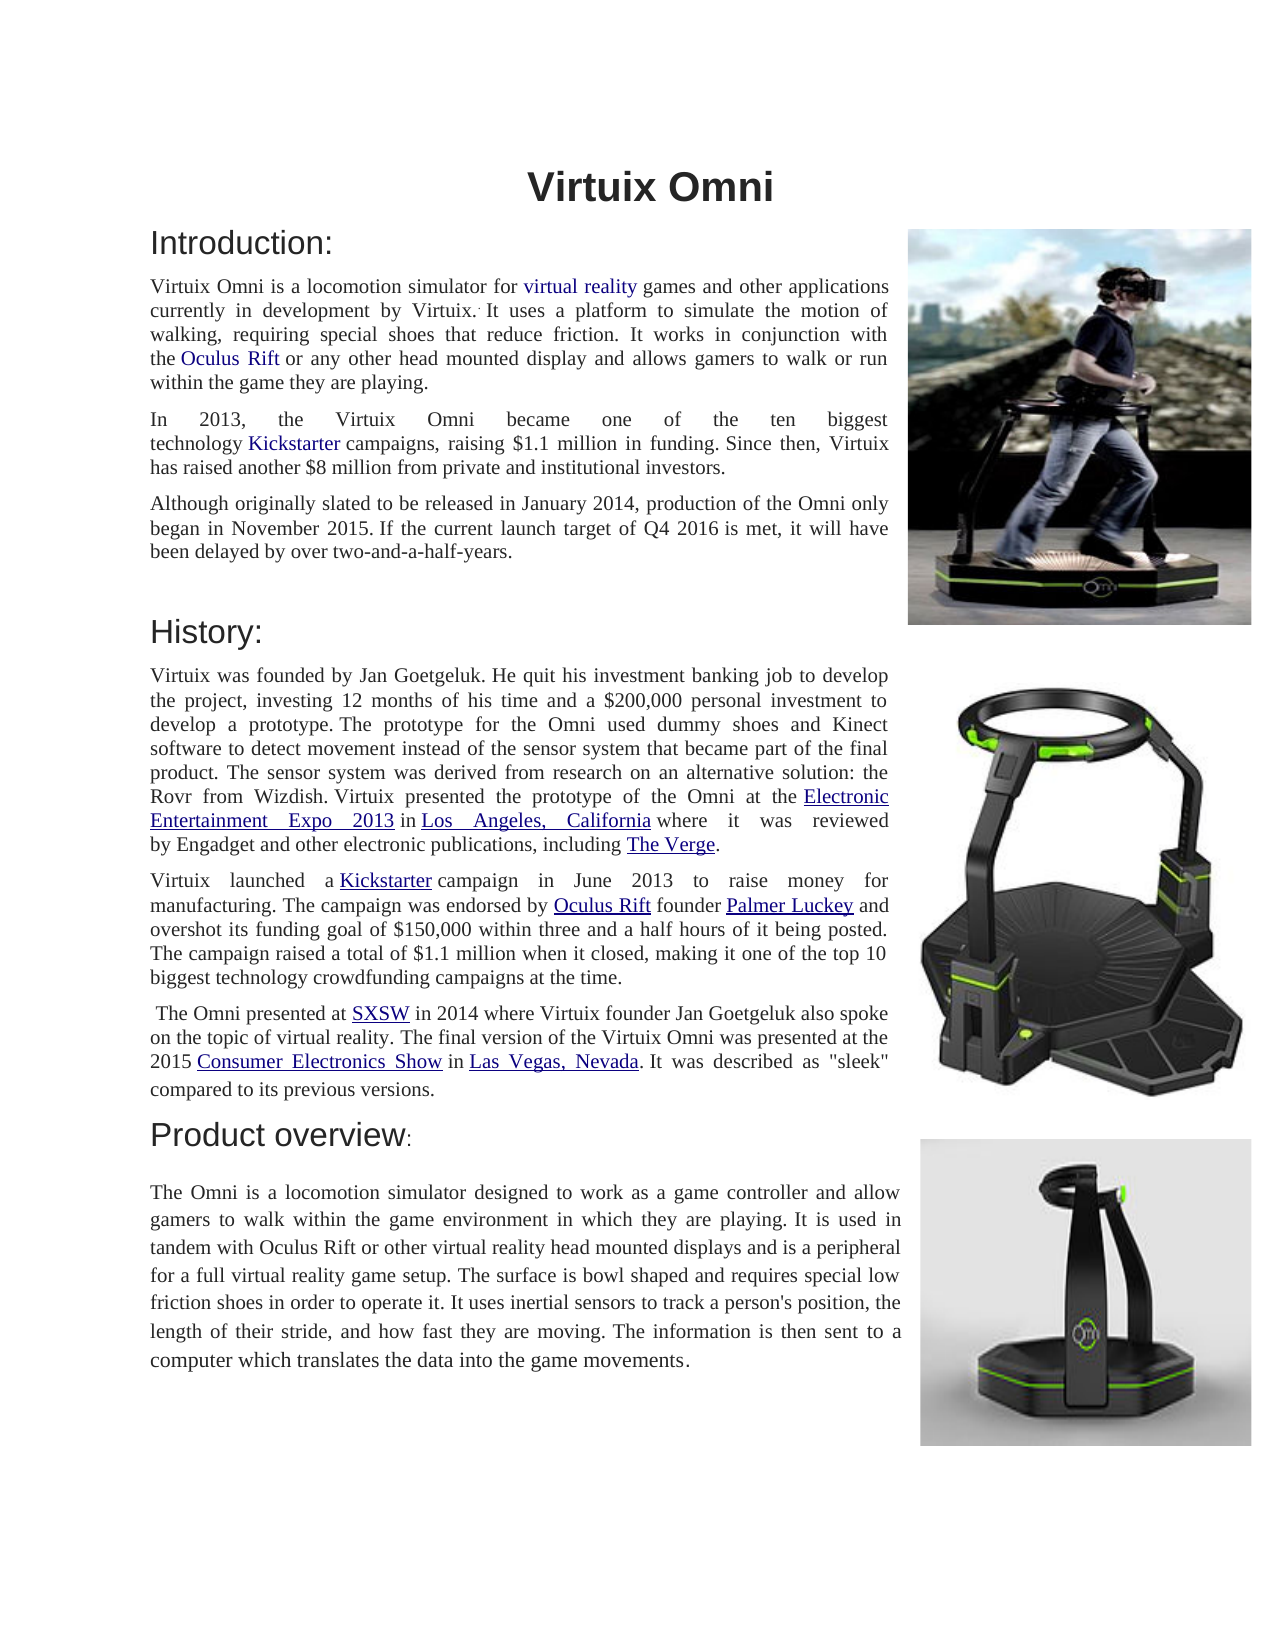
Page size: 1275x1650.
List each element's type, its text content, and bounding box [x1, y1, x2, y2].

text Virtuix was founded by Jan Goetgeluk. He quit his investment banking job to develop the project, investing 12 months of his time and a $200,000 personal investment to develop a prototype. The prototype for the Omni used dummy shoes and Kinect software to detect movement instead of the sensor system that became part of the final product. The sensor system was derived from research on an alternative solution: the Rovr from Wizdish. Virtuix presented the prototype of the Omni at the Electronic Entertainment Expo 2013 in Los Angeles, California where it was reviewed by Engadget and other electronic publications, including The Verge. [150, 663, 1125, 856]
text Virtuix launched a Kickstarter campaign in June 2013 to raise money for manufacturing. The campaign was endorsed by Oculus Rift founder Palmer Luckey and overshot its funding goal of $150,000 within three and a half hours of it being posted. The campaign raised a total of $1.1 million when it closed, making it one of the top 10 biggest technology crowdfunding campaigns at the time. [150, 868, 907, 989]
text In 2013, the Virtuix Omni became one of the ten biggest technology Kickstarter campaigns, raising $1.1 million in funding. Since then, Virtuix has raised another $8 million from private and institutional investors. [150, 407, 907, 479]
text Introduction: [150, 223, 1125, 261]
text History: [150, 612, 1125, 651]
text Virtuix Omni is a locomotion simulator for virtual reality games and other applications currently in development by Virtuix.. It uses a platform to simulate the motion of walking, requiring special shoes that reduce friction. It works in conjunction with the Oculus Rift or any other head mounted display and allows gamers to walk or run within the game they are playing. [150, 274, 907, 394]
text The Omni presented at SXSW in 2014 where Virtuix founder Jan Goetgeluk also spoke on the topic of virtual reality. The final version of the Virtuix Omni was presented at the 2015 Consumer Electronics Show in Las Vegas, Nevada. It was described as "sleek" compared to its previous versions. [150, 1001, 1125, 1102]
picture [907, 682, 1252, 1100]
picture [920, 1139, 1252, 1446]
picture [907, 229, 1252, 625]
text Although originally slated to be released in January 2014, production of the Omni only began in November 2015. If the current launch target of Q4 2016 is met, it will have been delayed by over two-and-a-half-years. [150, 491, 907, 563]
text The Omni is a locomotion simulator designed to work as a game controller and allow gamers to walk within the game environment in which they are playing. It is used in tandem with Oculus Rift or other virtual reality head mounted displays and is a peripheral for a full virtual reality game setup. The surface is bowl shaped and requires special low friction shoes in order to operate it. It uses inertial sensors to track a person's position, the length of their stride, and how fast they are moving. The information is then sent to a computer which translates the data into the game movements. [150, 1180, 920, 1372]
text Virtuix Omni [150, 162, 1125, 210]
text Product overview: [150, 1115, 1125, 1153]
